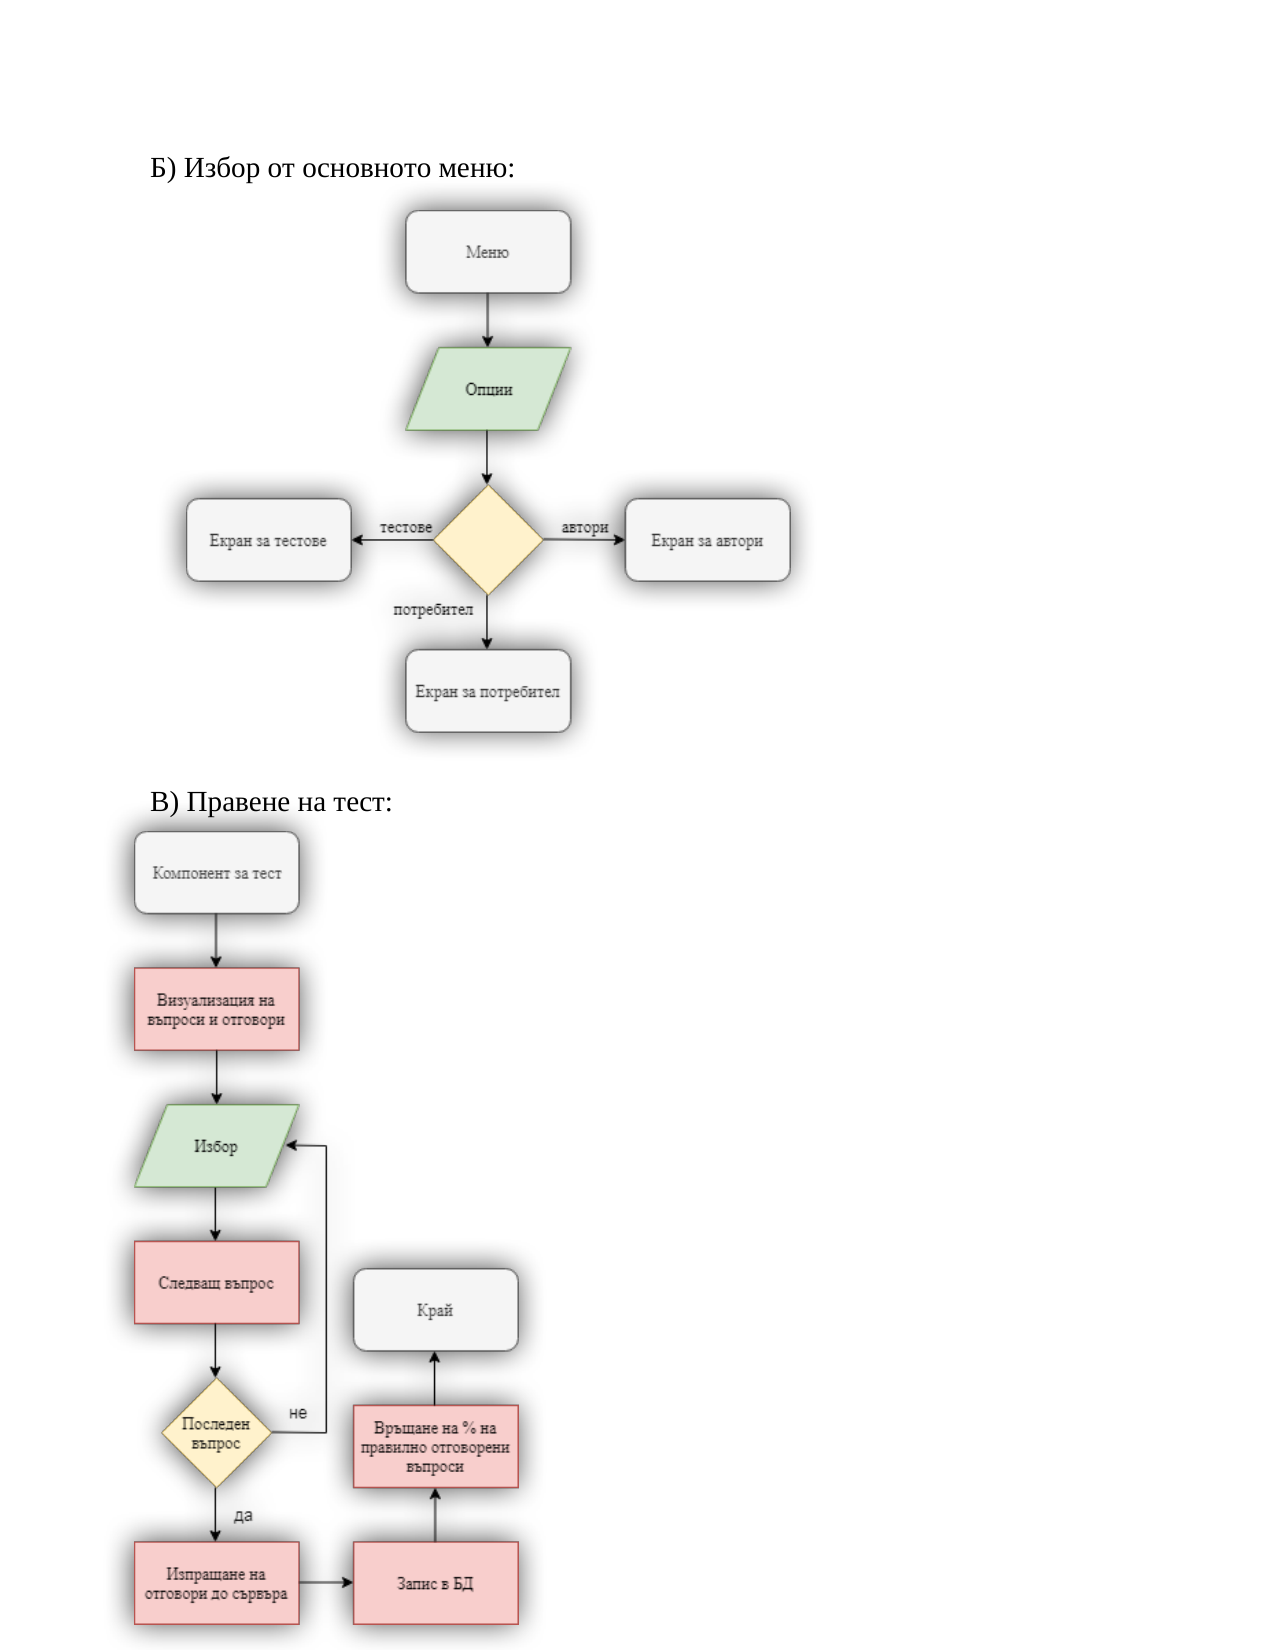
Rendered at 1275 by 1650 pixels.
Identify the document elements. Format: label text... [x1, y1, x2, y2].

picture [134, 831, 519, 1625]
picture [186, 210, 791, 733]
text В) Правене на тест: [150, 784, 1125, 817]
text Б) Избор от основното меню: [150, 150, 1125, 183]
